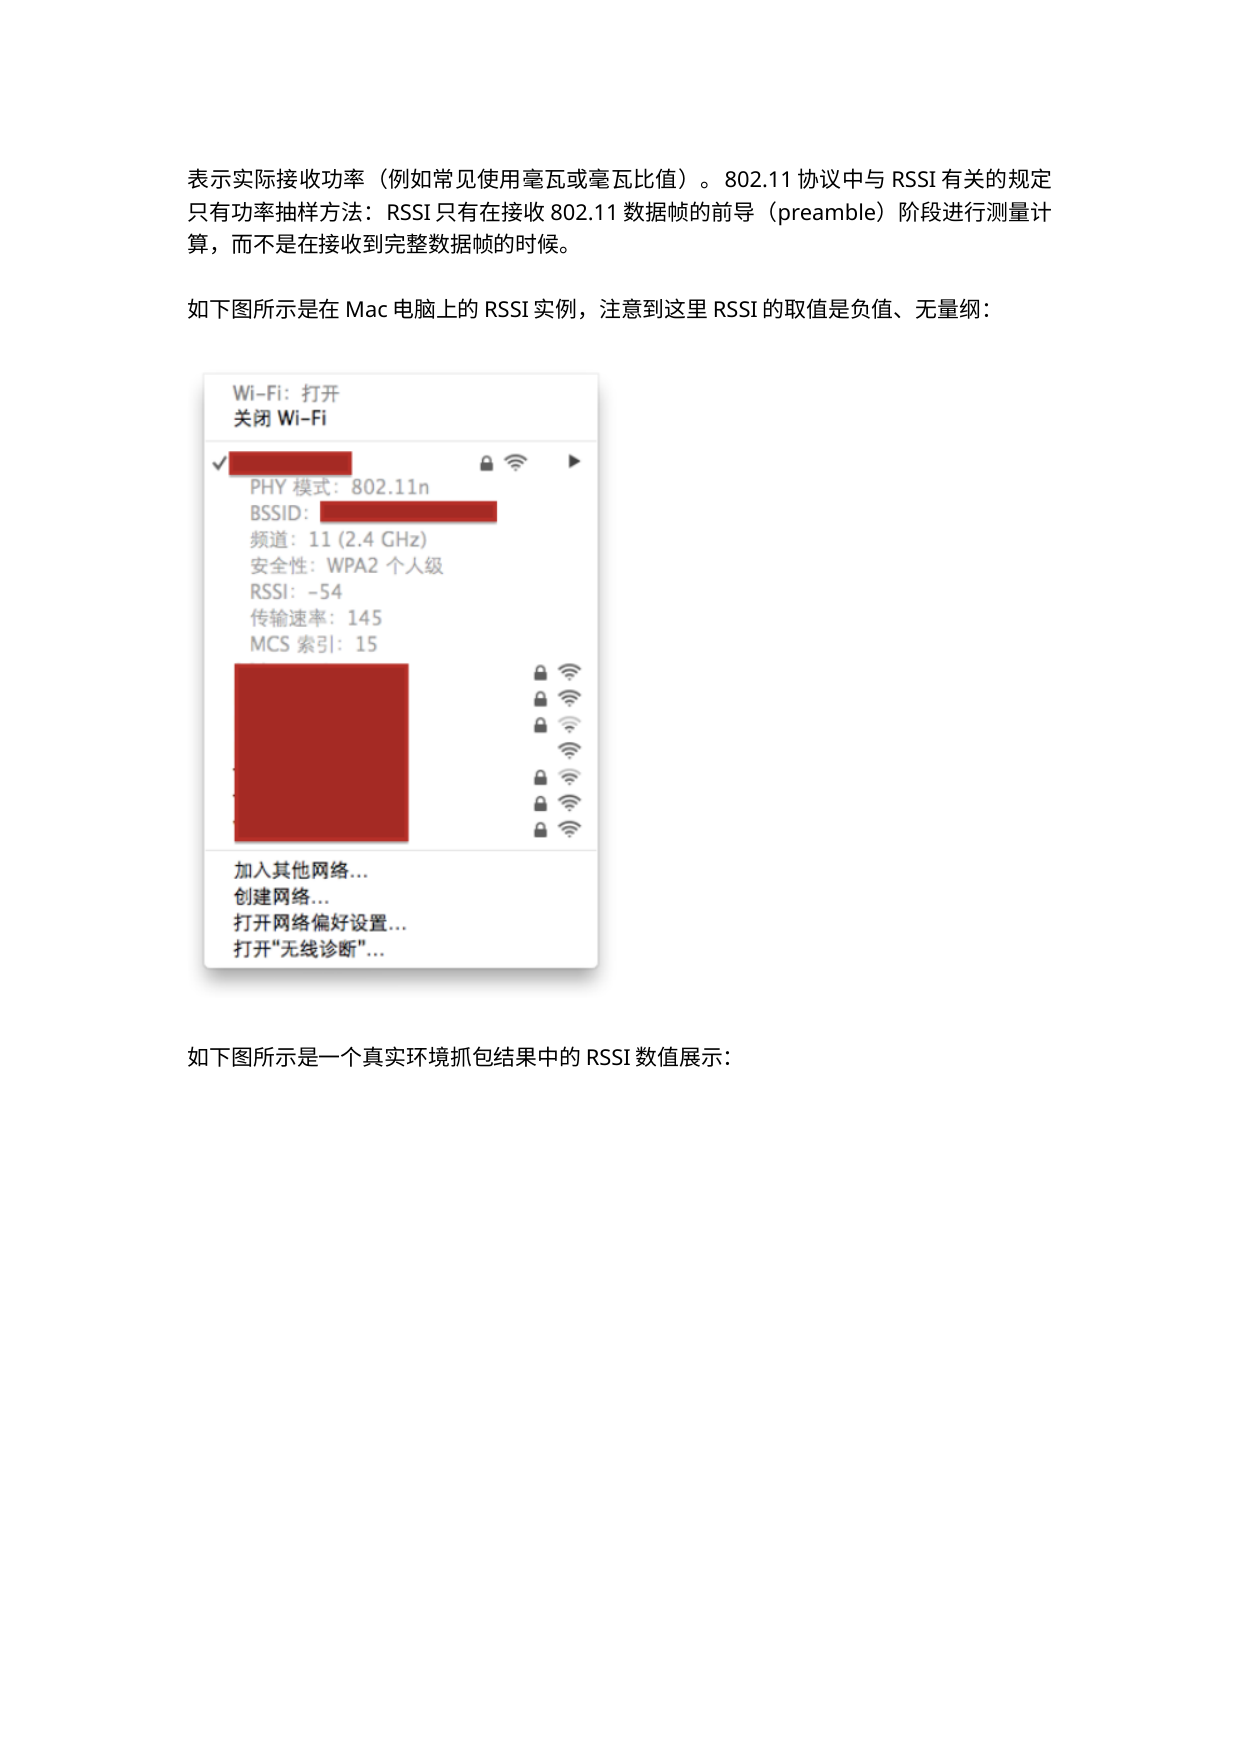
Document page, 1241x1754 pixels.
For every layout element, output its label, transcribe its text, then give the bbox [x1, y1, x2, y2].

text 如下图所示是一个真实环境抓包结果中的RSSI数值展示： [187, 1039, 1053, 1072]
text 如下图所示是在Mac电脑上的RSSI实例，注意到这里RSSI的取值是负值、无量纲： [187, 292, 1053, 324]
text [187, 162, 1053, 259]
picture [187, 357, 619, 998]
